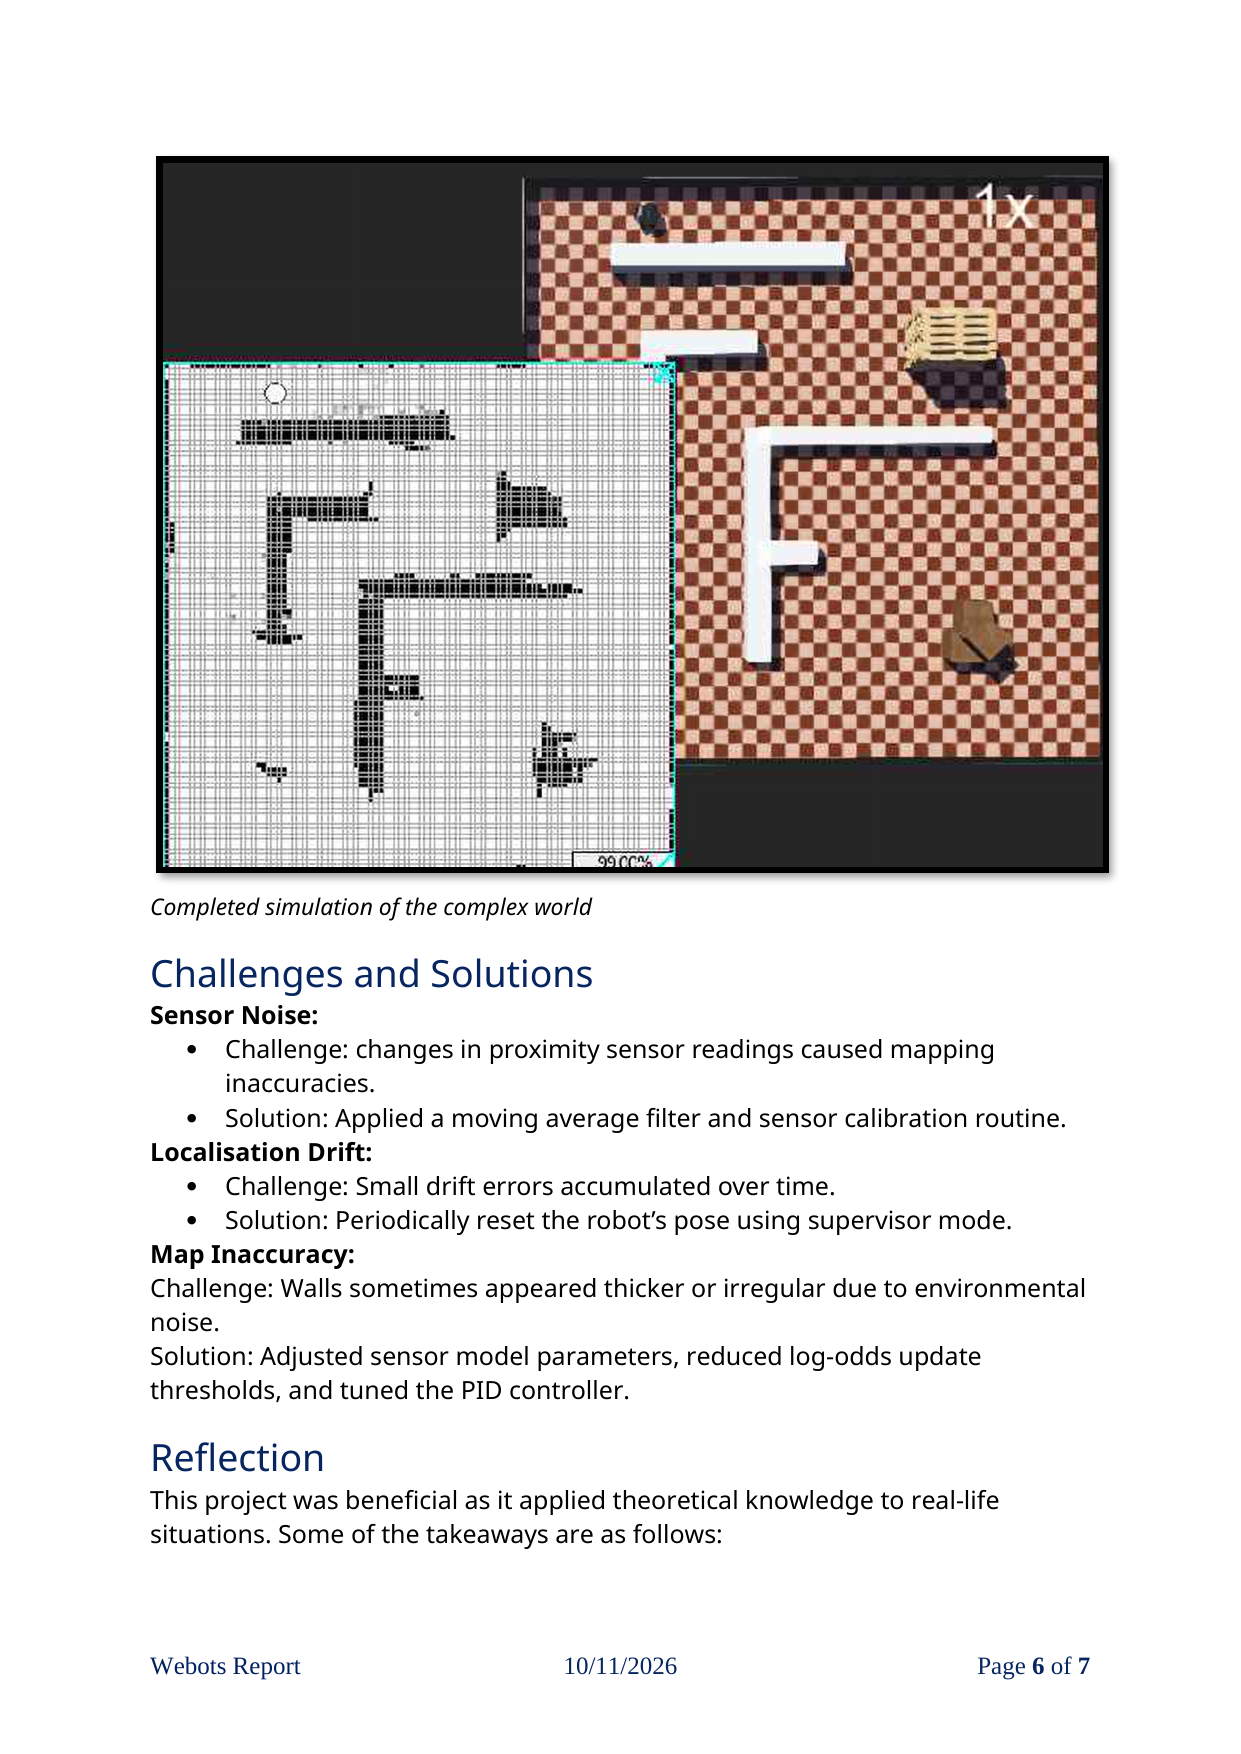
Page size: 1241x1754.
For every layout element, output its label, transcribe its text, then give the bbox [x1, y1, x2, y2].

list Challenge: Small drift errors accumulated over time. [187, 1168, 1090, 1202]
text Challenge: Walls sometimes appeared thicker or irregular due to environmental noise. [150, 1271, 1090, 1339]
list Solution: Periodically reset the robot’s pose using supervisor mode. [187, 1202, 1090, 1236]
list Challenge: changes in proximity sensor readings caused mapping inaccuracies. [187, 1032, 1090, 1100]
text Completed simulation of the complex world [150, 891, 1090, 922]
text Localisation Drift: [150, 1134, 1090, 1168]
text Solution: Adjusted sensor model parameters, reduced log-odds update thresholds, and tuned the PID controller. [150, 1339, 1090, 1407]
text Challenges and Solutions [150, 947, 1090, 998]
picture [163, 163, 1103, 867]
list Solution: Applied a moving average filter and sensor calibration routine. [187, 1100, 1090, 1134]
text Map Inaccuracy: [150, 1236, 1090, 1271]
text This project was beneficial as it applied theoretical knowledge to real-life situations. Some of the takeaways are as follows: [150, 1483, 1090, 1551]
text Reflection [150, 1432, 1090, 1483]
text Sensor Noise: [150, 998, 1090, 1032]
